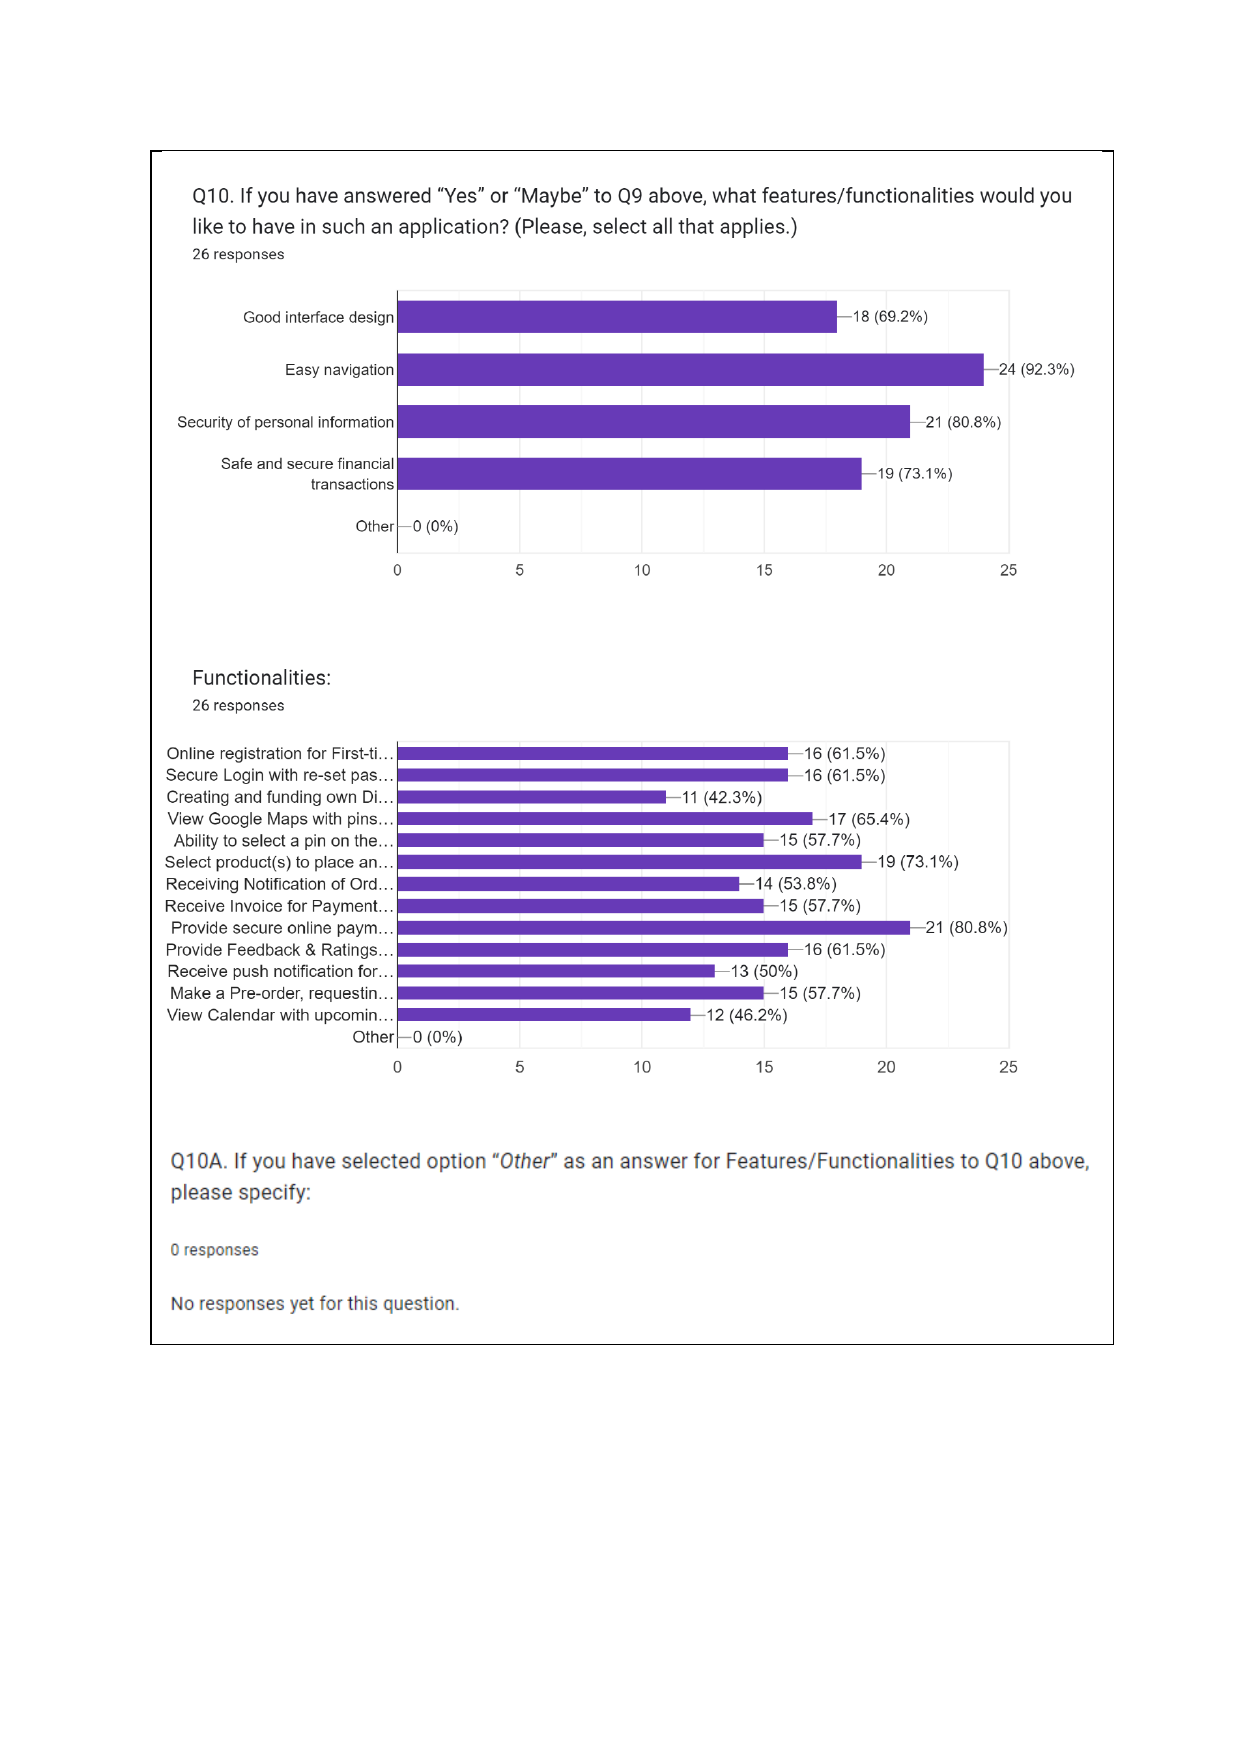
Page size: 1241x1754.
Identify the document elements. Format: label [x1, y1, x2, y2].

picture [162, 1136, 1103, 1340]
picture [162, 633, 1103, 1133]
table_cell [152, 152, 1113, 1344]
picture [162, 151, 1103, 630]
